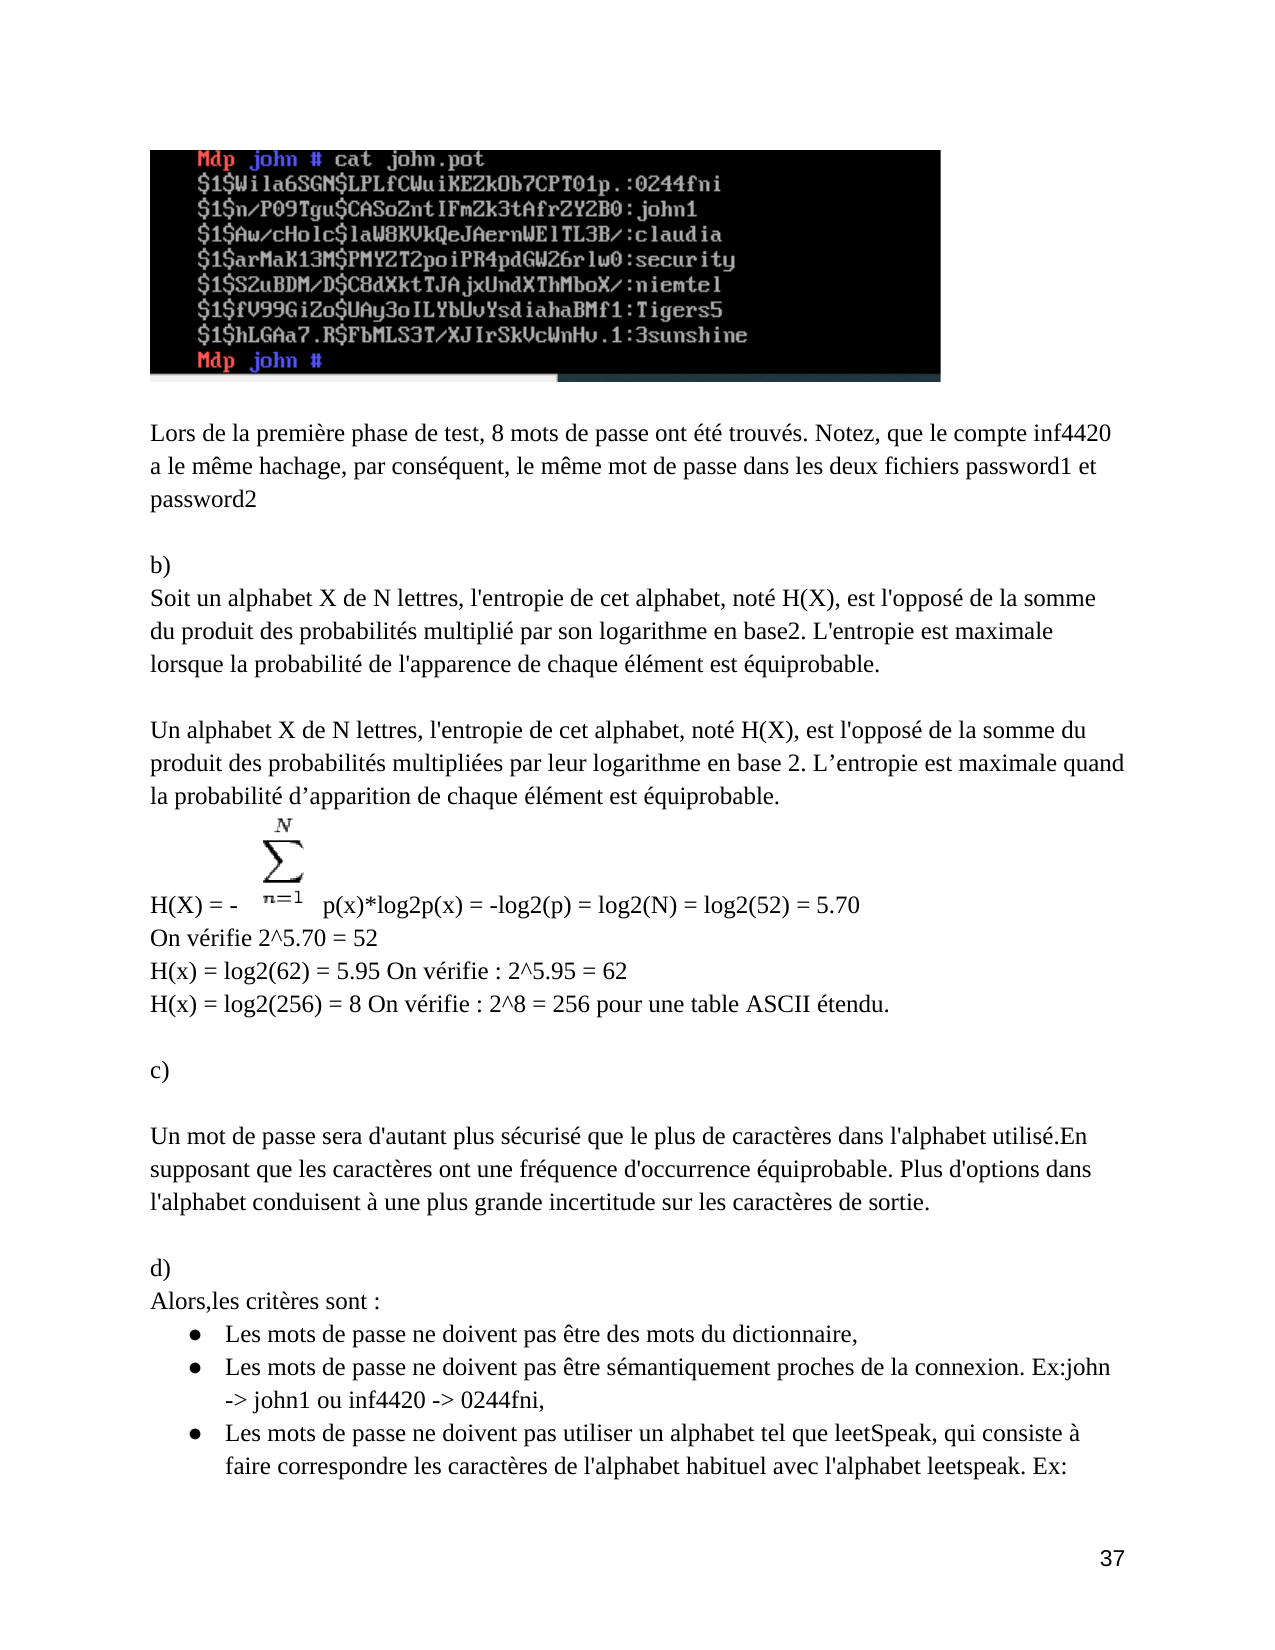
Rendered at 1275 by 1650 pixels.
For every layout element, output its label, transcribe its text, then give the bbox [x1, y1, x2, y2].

list Les mots de passe ne doivent pas être des mots du dictionnaire, [187, 1319, 1125, 1348]
text Soit un alphabet X de N lettres, l'entropie de cet alphabet, noté H(X), est l'opposé de la somme du produit des probabilités multiplié par son logarithme en base2. L'entropie est maximale lorsque la probabilité de l'apparence de chaque élément est équiprobable. [150, 583, 1125, 678]
text b) [150, 550, 1125, 579]
text H(x) = log2(62) = 5.95 On vérifie : 2^5.95 = 62 [150, 956, 1125, 984]
picture [243, 814, 317, 914]
text H(x) = log2(256) = 8 On vérifie : 2^8 = 256 pour une table ASCII étendu. [150, 989, 1125, 1018]
text Un mot de passe sera d'autant plus sécurisé que le plus de caractères dans l'alphabet utilisé.En supposant que les caractères ont une fréquence d'occurrence équiprobable. Plus d'options dans l'alphabet conduisent à une plus grande incertitude sur les caractères de sortie. [150, 1121, 1125, 1216]
list Les mots de passe ne doivent pas être sémantiquement proches de la connexion. Ex:john -> john1 ou inf4420 -> 0244fni, [187, 1352, 1125, 1414]
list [187, 1418, 1125, 1480]
text d) [150, 1253, 1125, 1282]
picture [150, 150, 941, 382]
text Lors de la première phase de test, 8 mots de passe ont été trouvés. Notez, que le compte inf4420 a le même hachage, par conséquent, le même mot de passe dans les deux fichiers password1 et password2 [150, 418, 1125, 513]
text Alors,les critères sont : [150, 1286, 1125, 1315]
text On vérifie 2^5.70 = 52 [150, 923, 1125, 952]
text H(X) = - p(x)*log2p(x) = -log2(p) = log2(N) = log2(52) = 5.70 [150, 814, 1125, 918]
text c) [150, 1055, 1125, 1084]
text Un alphabet X de N lettres, l'entropie de cet alphabet, noté H(X), est l'opposé de la somme du produit des probabilités multipliées par leur logarithme en base 2. L’entropie est maximale quand la probabilité d’apparition de chaque élément est équiprobable. [150, 715, 1125, 810]
